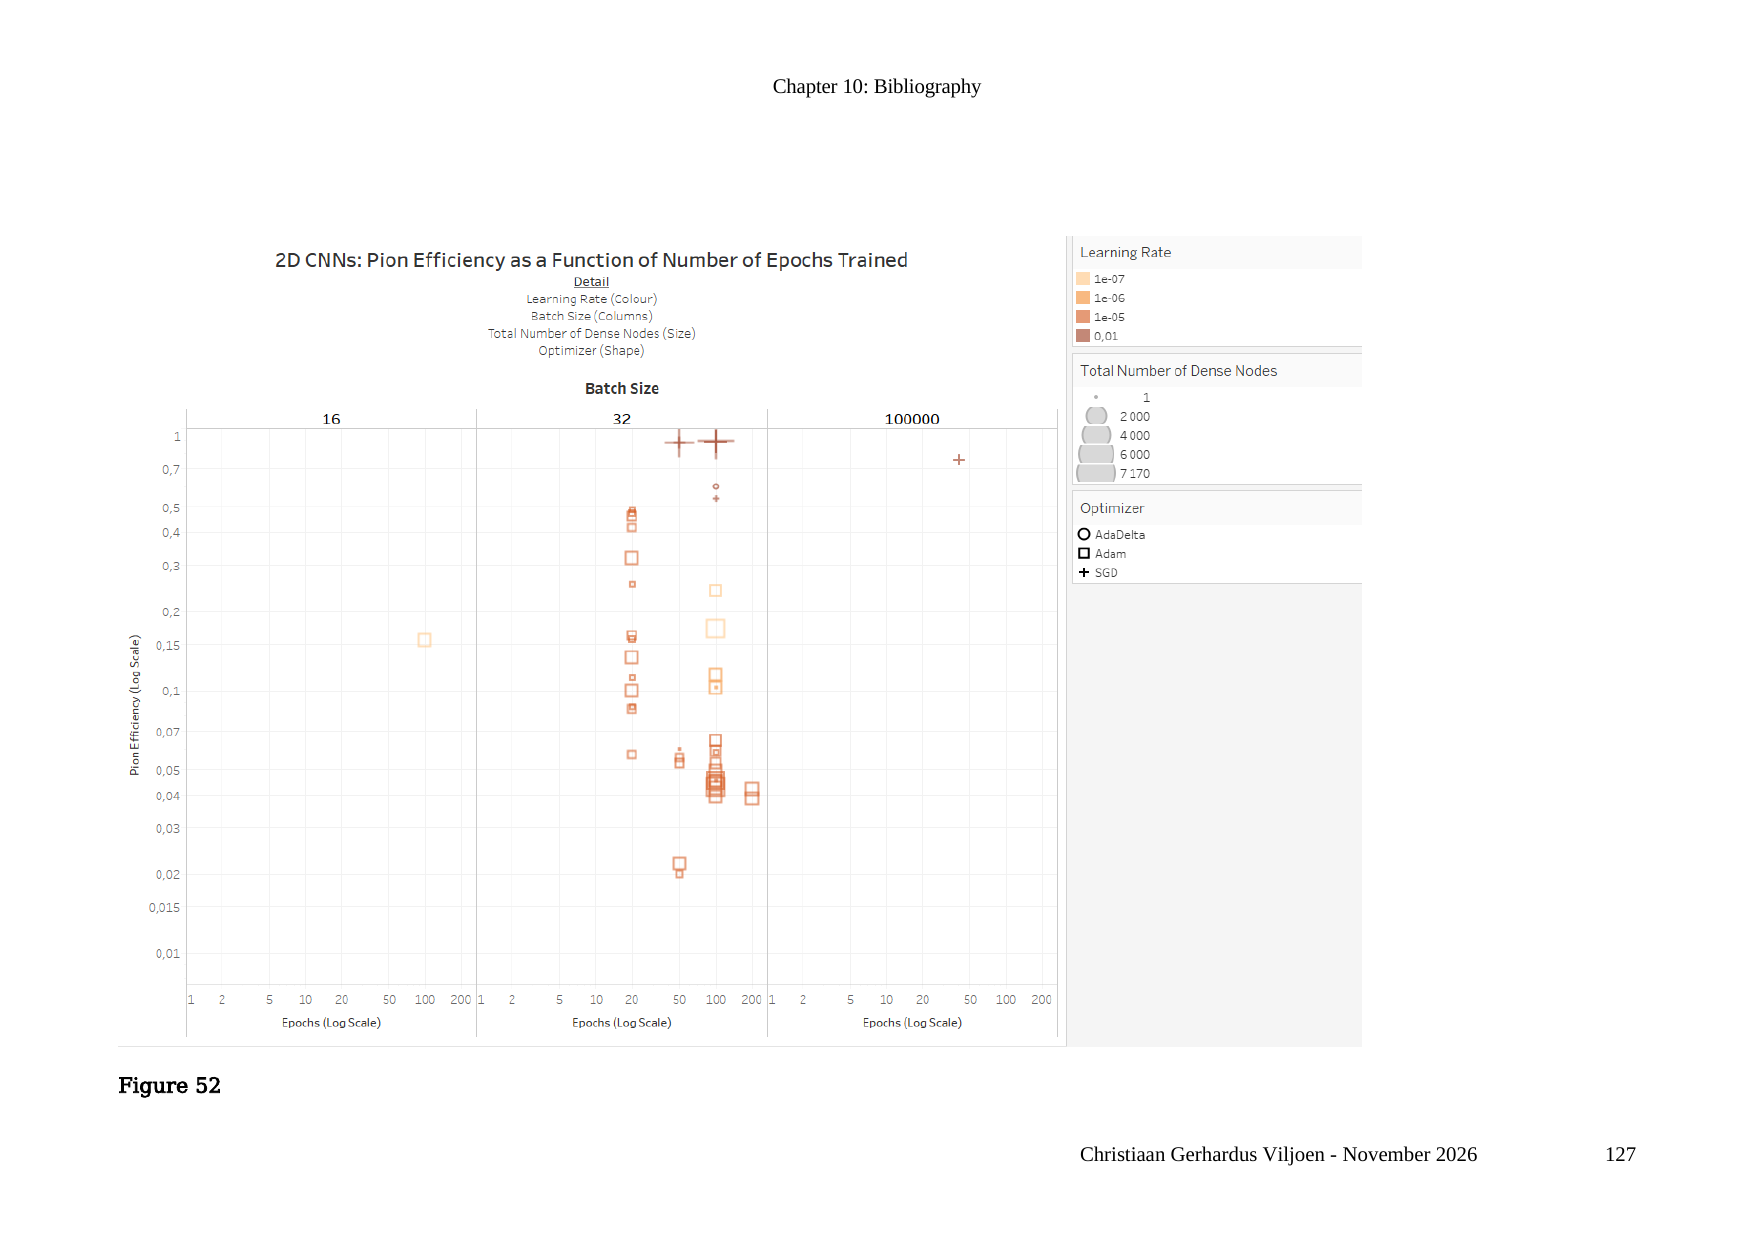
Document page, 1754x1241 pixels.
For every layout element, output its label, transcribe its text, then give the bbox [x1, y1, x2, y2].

picture [118, 236, 1362, 1047]
